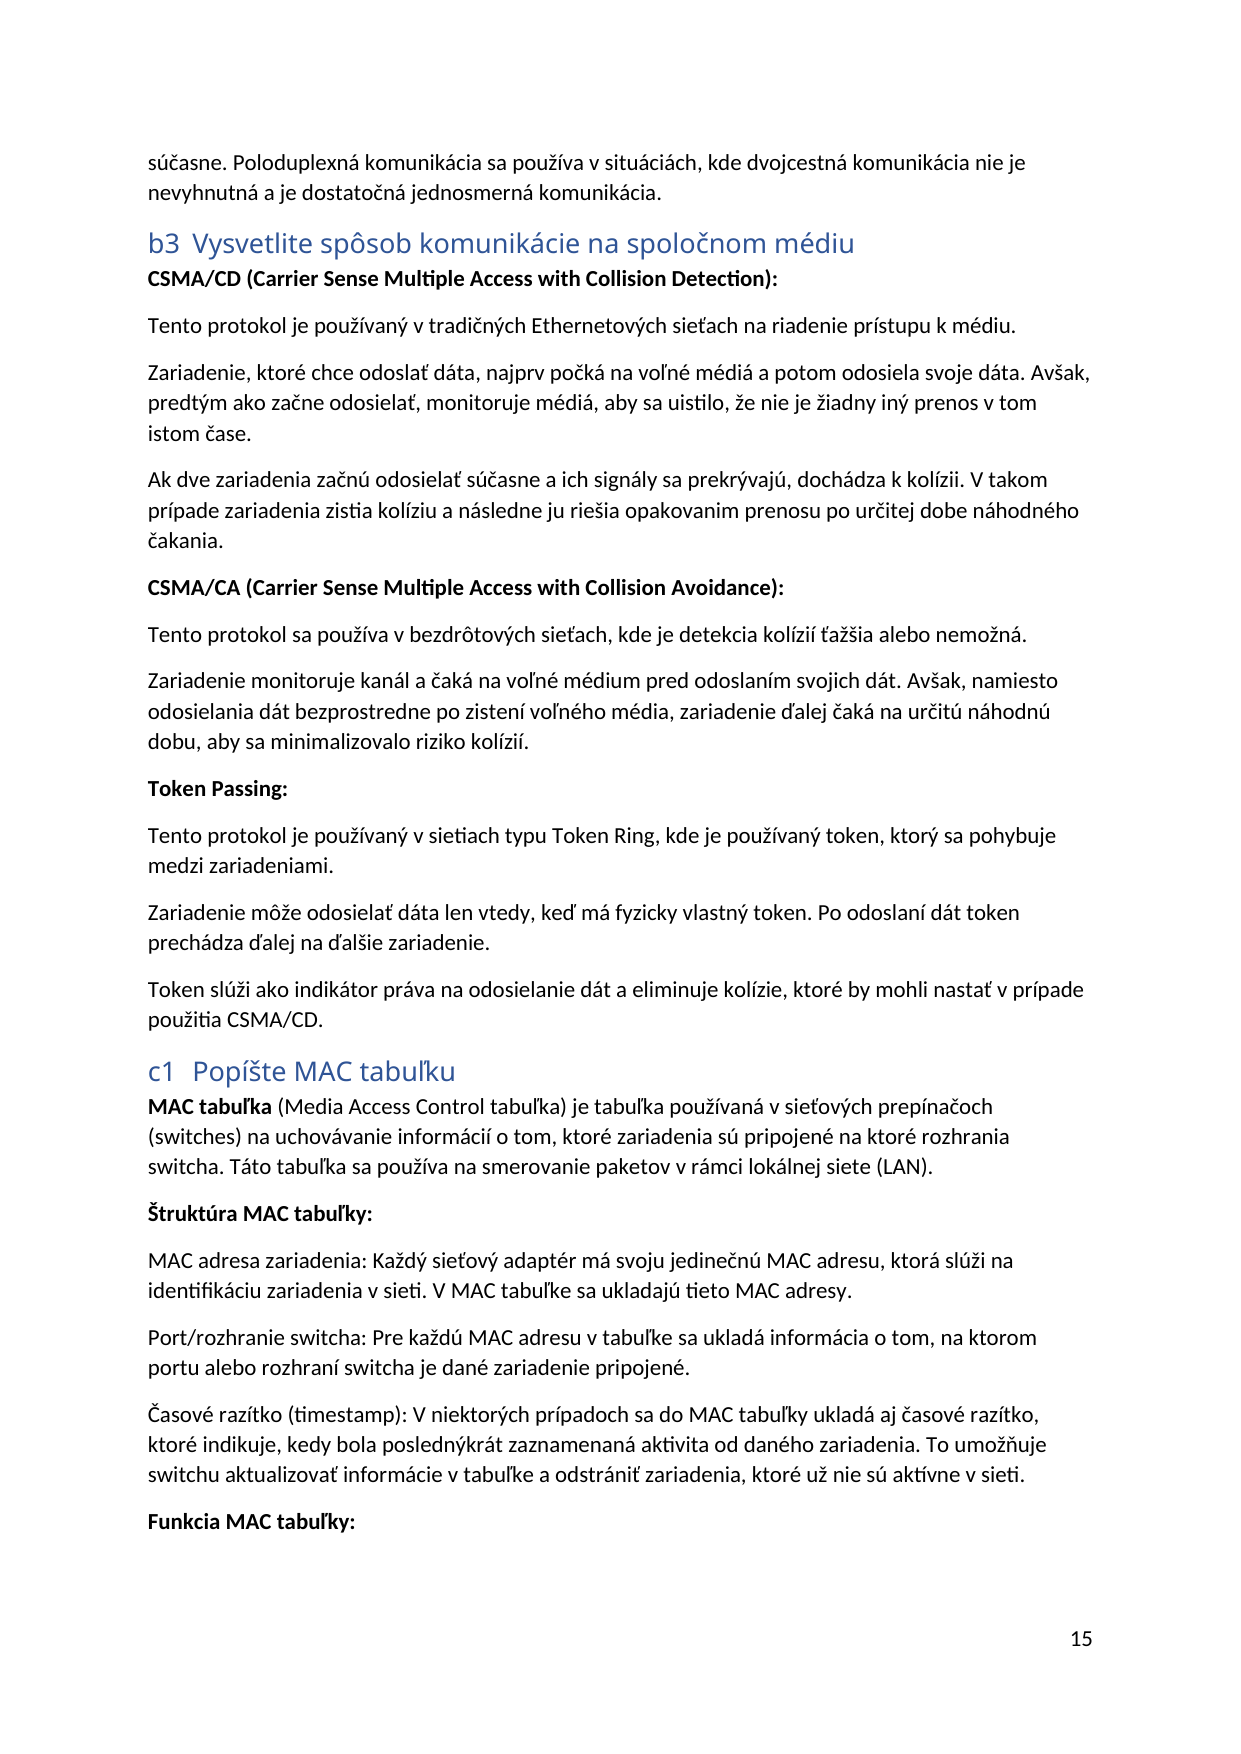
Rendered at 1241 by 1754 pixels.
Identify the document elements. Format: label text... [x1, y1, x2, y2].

text Štruktúra MAC tabuľky: [148, 1199, 1093, 1227]
text Ak dve zariadenia začnú odosielať súčasne a ich signály sa prekrývajú, dochádza k kolízii. V takom prípade zariadenia zistia kolíziu a následne ju riešia opakovanim prenosu po určitej dobe náhodného čakania. [148, 466, 1093, 554]
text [148, 148, 1093, 206]
subtitle Vysvetlite spôsob komunikácie na spoločnom médiu [148, 225, 1093, 262]
text Funkcia MAC tabuľky: [148, 1507, 1093, 1535]
text Zariadenie môže odosielať dáta len vtedy, keď má fyzicky vlastný token. Po odoslaní dát token prechádza ďalej na ďalšie zariadenie. [148, 898, 1093, 956]
text Token slúži ako indikátor práva na odosielanie dát a eliminuje kolízie, ktoré by mohli nastať v prípade použitia CSMA/CD. [148, 975, 1093, 1033]
text Časové razítko (timestamp): V niektorých prípadoch sa do MAC tabuľky ukladá aj časové razítko, ktoré indikuje, kedy bola poslednýkrát zaznamenaná aktivita od daného zariadenia. To umožňuje switchu aktualizovať informácie v tabuľke a odstrániť zariadenia, ktoré už nie sú aktívne v sieti. [148, 1400, 1093, 1488]
text CSMA/CA (Carrier Sense Multiple Access with Collision Avoidance): [148, 573, 1093, 601]
text Tento protokol je používaný v tradičných Ethernetových sieťach na riadenie prístupu k médiu. [148, 311, 1093, 339]
text CSMA/CD (Carrier Sense Multiple Access with Collision Detection): [148, 264, 1093, 292]
subtitle Popíšte MAC tabuľku [148, 1052, 1093, 1089]
text MAC tabuľka (Media Access Control tabuľka) je tabuľka používaná v sieťových prepínačoch (switches) na uchovávanie informácií o tom, ktoré zariadenia sú pripojené na ktoré rozhrania switcha. Táto tabuľka sa používa na smerovanie paketov v rámci lokálnej siete (LAN). [148, 1092, 1093, 1180]
text Zariadenie, ktoré chce odoslať dáta, najprv počká na voľné médiá a potom odosiela svoje dáta. Avšak, predtým ako začne odosielať, monitoruje médiá, aby sa uistilo, že nie je žiadny iný prenos v tom istom čase. [148, 358, 1093, 447]
text Port/rozhranie switcha: Pre každú MAC adresu v tabuľke sa ukladá informácia o tom, na ktorom portu alebo rozhraní switcha je dané zariadenie pripojené. [148, 1323, 1093, 1381]
text Tento protokol je používaný v sietiach typu Token Ring, kde je používaný token, ktorý sa pohybuje medzi zariadeniami. [148, 821, 1093, 879]
text Token Passing: [148, 774, 1093, 802]
text Zariadenie monitoruje kanál a čaká na voľné médium pred odoslaním svojich dát. Avšak, namiesto odosielania dát bezprostredne po zistení voľného média, zariadenie ďalej čaká na určitú náhodnú dobu, aby sa minimalizovalo riziko kolízií. [148, 667, 1093, 755]
text MAC adresa zariadenia: Každý sieťový adaptér má svoju jedinečnú MAC adresu, ktorá slúži na identifikáciu zariadenia v sieti. V MAC tabuľke sa ukladajú tieto MAC adresy. [148, 1246, 1093, 1304]
text Tento protokol sa používa v bezdrôtových sieťach, kde je detekcia kolízií ťažšia alebo nemožná. [148, 620, 1093, 648]
